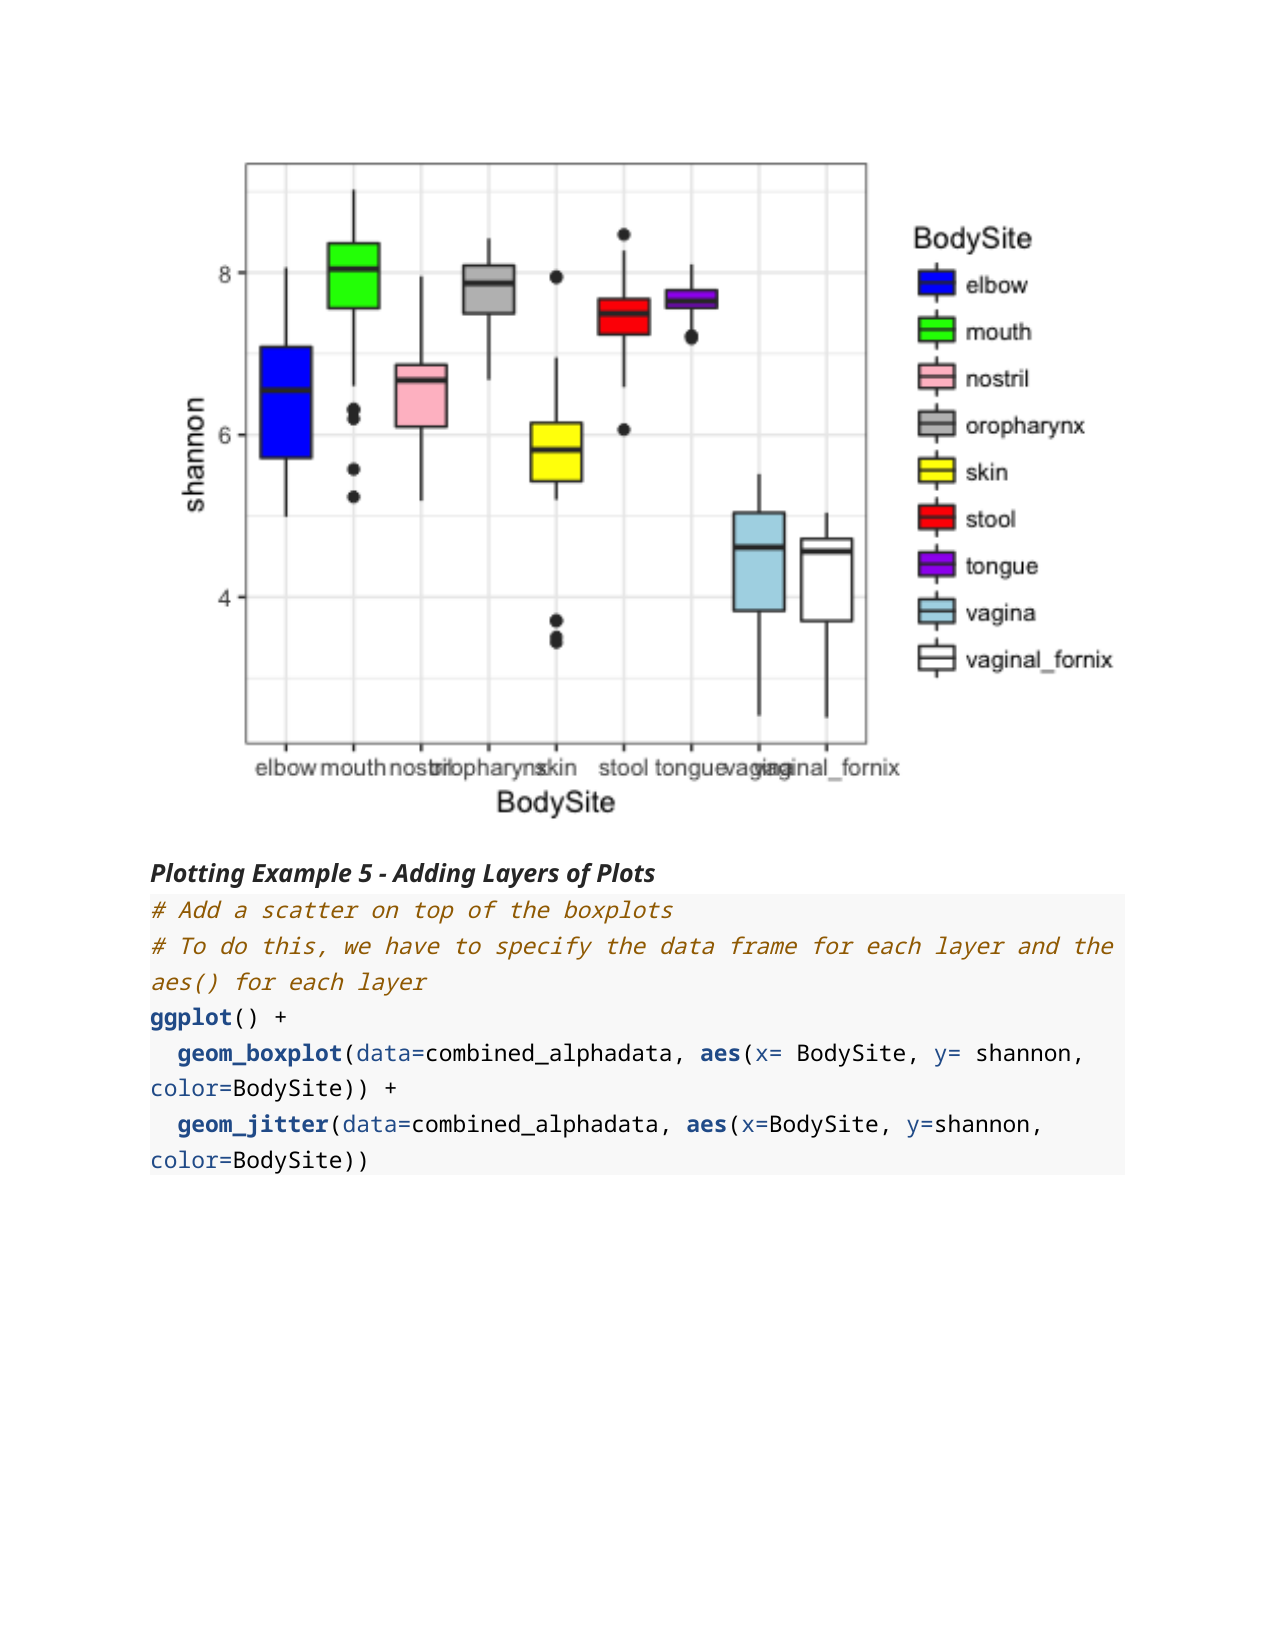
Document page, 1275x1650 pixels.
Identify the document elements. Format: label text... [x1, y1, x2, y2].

text # Add a scatter on top of the boxplots # To do this, we have to specify the data frame for each layer and the aes() for each layer ggplot() + geom_boxplot(data=combined_alphadata, aes(x= BodySite, y= shannon, color=BodySite)) + geom_jitter(data=combined_alphadata, aes(x=BodySite, y=shannon, color=BodySite)) [150, 894, 1125, 1175]
picture [168, 150, 1144, 833]
subtitle Plotting Example 5 - Adding Layers of Plots [150, 856, 1125, 889]
